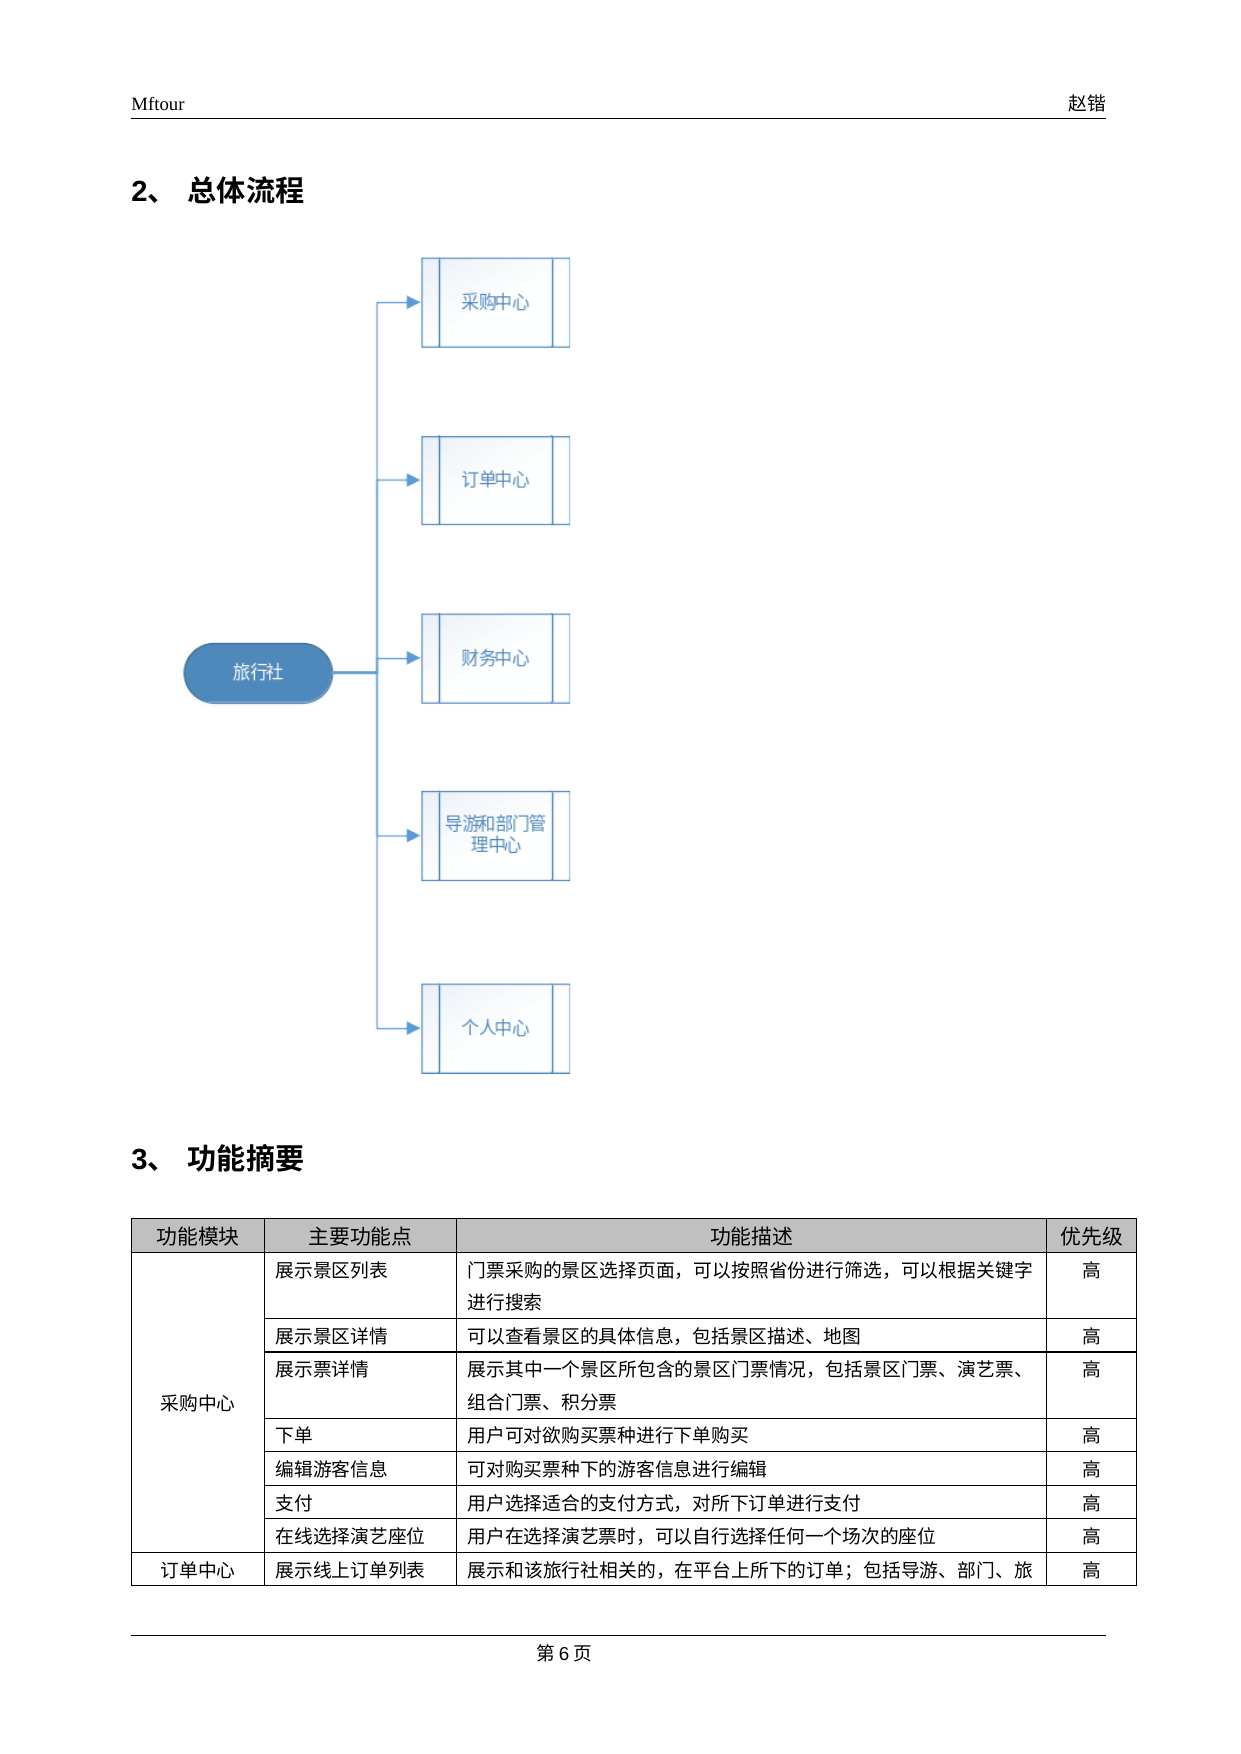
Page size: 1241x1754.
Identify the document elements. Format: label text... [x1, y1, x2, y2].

table_cell 支付 [265, 1486, 456, 1518]
subtitle 功能摘要 [131, 1124, 1106, 1189]
table_header 主要功能点 [265, 1219, 456, 1252]
table_cell 展示其中一个景区所包含的景区门票情况，包括景区门票、演艺票、组合门票、积分票 [457, 1353, 1046, 1417]
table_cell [457, 1553, 1046, 1585]
table_header 功能描述 [457, 1219, 1046, 1252]
table_cell 可对购买票种下的游客信息进行编辑 [457, 1452, 1046, 1484]
table_cell 订单中心 [132, 1553, 264, 1585]
table_cell 用户可对欲购买票种进行下单购买 [457, 1419, 1046, 1451]
table_cell 高 [1047, 1419, 1136, 1451]
table_cell 在线选择演艺座位 [265, 1519, 456, 1552]
table_cell 下单 [265, 1419, 456, 1451]
table_cell 高 [1047, 1353, 1136, 1417]
table_cell 展示线上订单列表 [265, 1553, 456, 1585]
table_cell 编辑游客信息 [265, 1452, 456, 1484]
table_cell 展示景区列表 [265, 1253, 456, 1318]
table_cell 高 [1047, 1553, 1136, 1585]
table_cell 高 [1047, 1519, 1136, 1552]
table_cell 高 [1047, 1319, 1136, 1351]
table_cell 门票采购的景区选择页面，可以按照省份进行筛选，可以根据关键字进行搜索 [457, 1253, 1046, 1318]
table_cell 用户在选择演艺票时，可以自行选择任何一个场次的座位 [457, 1519, 1046, 1552]
table_cell 高 [1047, 1452, 1136, 1484]
table_cell 展示票详情 [265, 1353, 456, 1417]
table_cell 采购中心 [132, 1253, 264, 1552]
table_cell 用户选择适合的支付方式，对所下订单进行支付 [457, 1486, 1046, 1518]
table_cell 可以查看景区的具体信息，包括景区描述、地图 [457, 1319, 1046, 1351]
table_cell 高 [1047, 1253, 1136, 1318]
table_cell 展示景区详情 [265, 1319, 456, 1351]
table_cell 高 [1047, 1486, 1136, 1518]
subtitle 总体流程 [131, 156, 1106, 221]
table_header 功能模块 [132, 1219, 264, 1252]
table_header 优先级 [1047, 1219, 1136, 1252]
